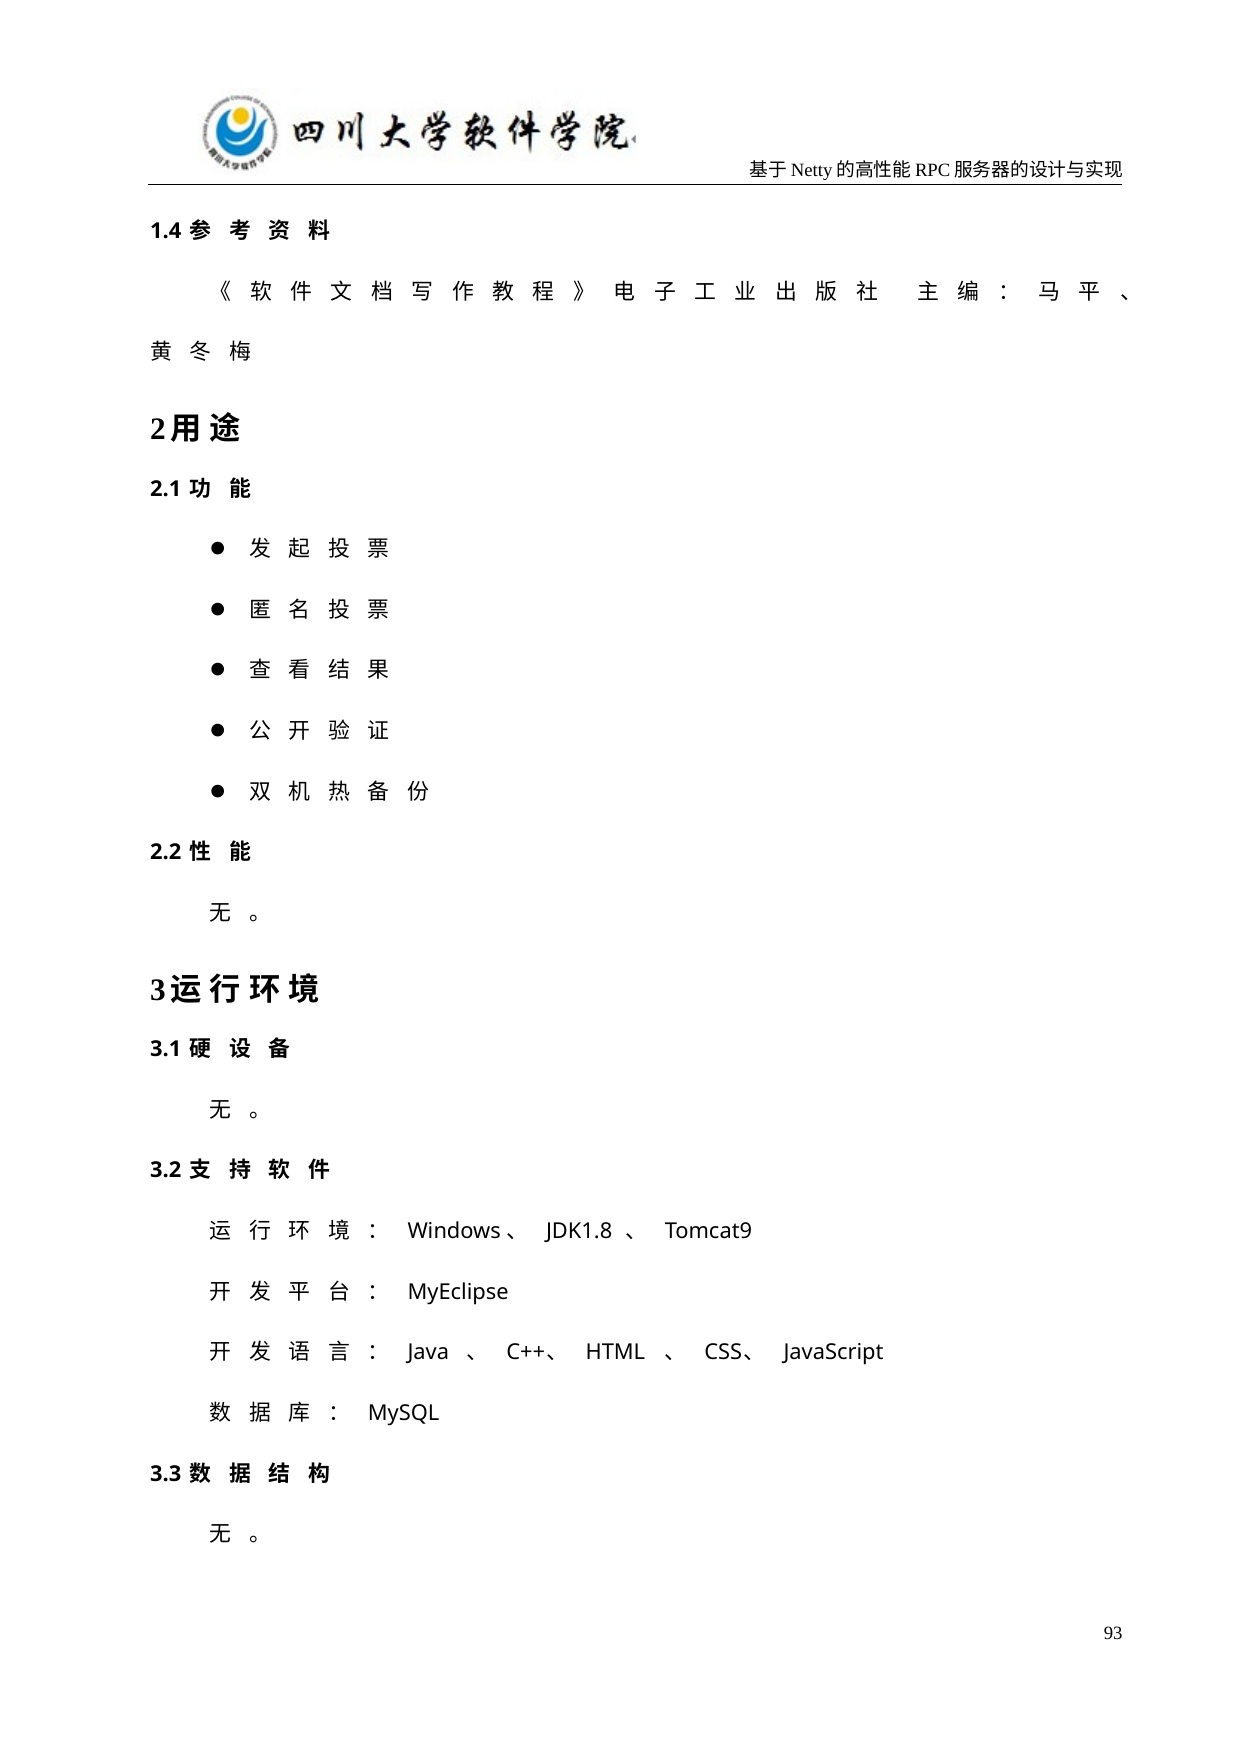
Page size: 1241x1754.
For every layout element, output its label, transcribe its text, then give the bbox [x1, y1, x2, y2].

text 3.3数据结构 [150, 1441, 1120, 1502]
list 匿名投票 [150, 577, 1120, 638]
list 公开验证 [150, 699, 1120, 759]
text 2.2性能 [150, 820, 1120, 881]
text 3.2支持软件 [150, 1138, 1120, 1199]
list 查看结果 [150, 638, 1120, 699]
text 1.4参考资料 [150, 198, 1120, 259]
text 2.1功能 [150, 456, 1120, 517]
text 开发平台：MyEclipse [150, 1259, 1120, 1320]
text 《软件文档写作教程》电子工业出版社 主编：马平、黄冬梅 [150, 259, 1120, 380]
subtitle 2用途 [150, 396, 1120, 456]
text 无。 [150, 1502, 1120, 1562]
text 运行环境：Windows、JDK1.8、Tomcat9 [150, 1199, 1120, 1259]
picture [197, 88, 639, 177]
text 开发语言：Java、C++、HTML、CSS、JavaScript [150, 1320, 1120, 1381]
text 无。 [150, 1077, 1120, 1138]
subtitle 3运行环境 [150, 956, 1120, 1017]
text 3.1硬设备 [150, 1017, 1120, 1077]
text 无。 [150, 881, 1120, 941]
list 双机热备份 [150, 759, 1120, 820]
text 数据库：MySQL [150, 1381, 1120, 1441]
list 发起投票 [150, 517, 1120, 577]
